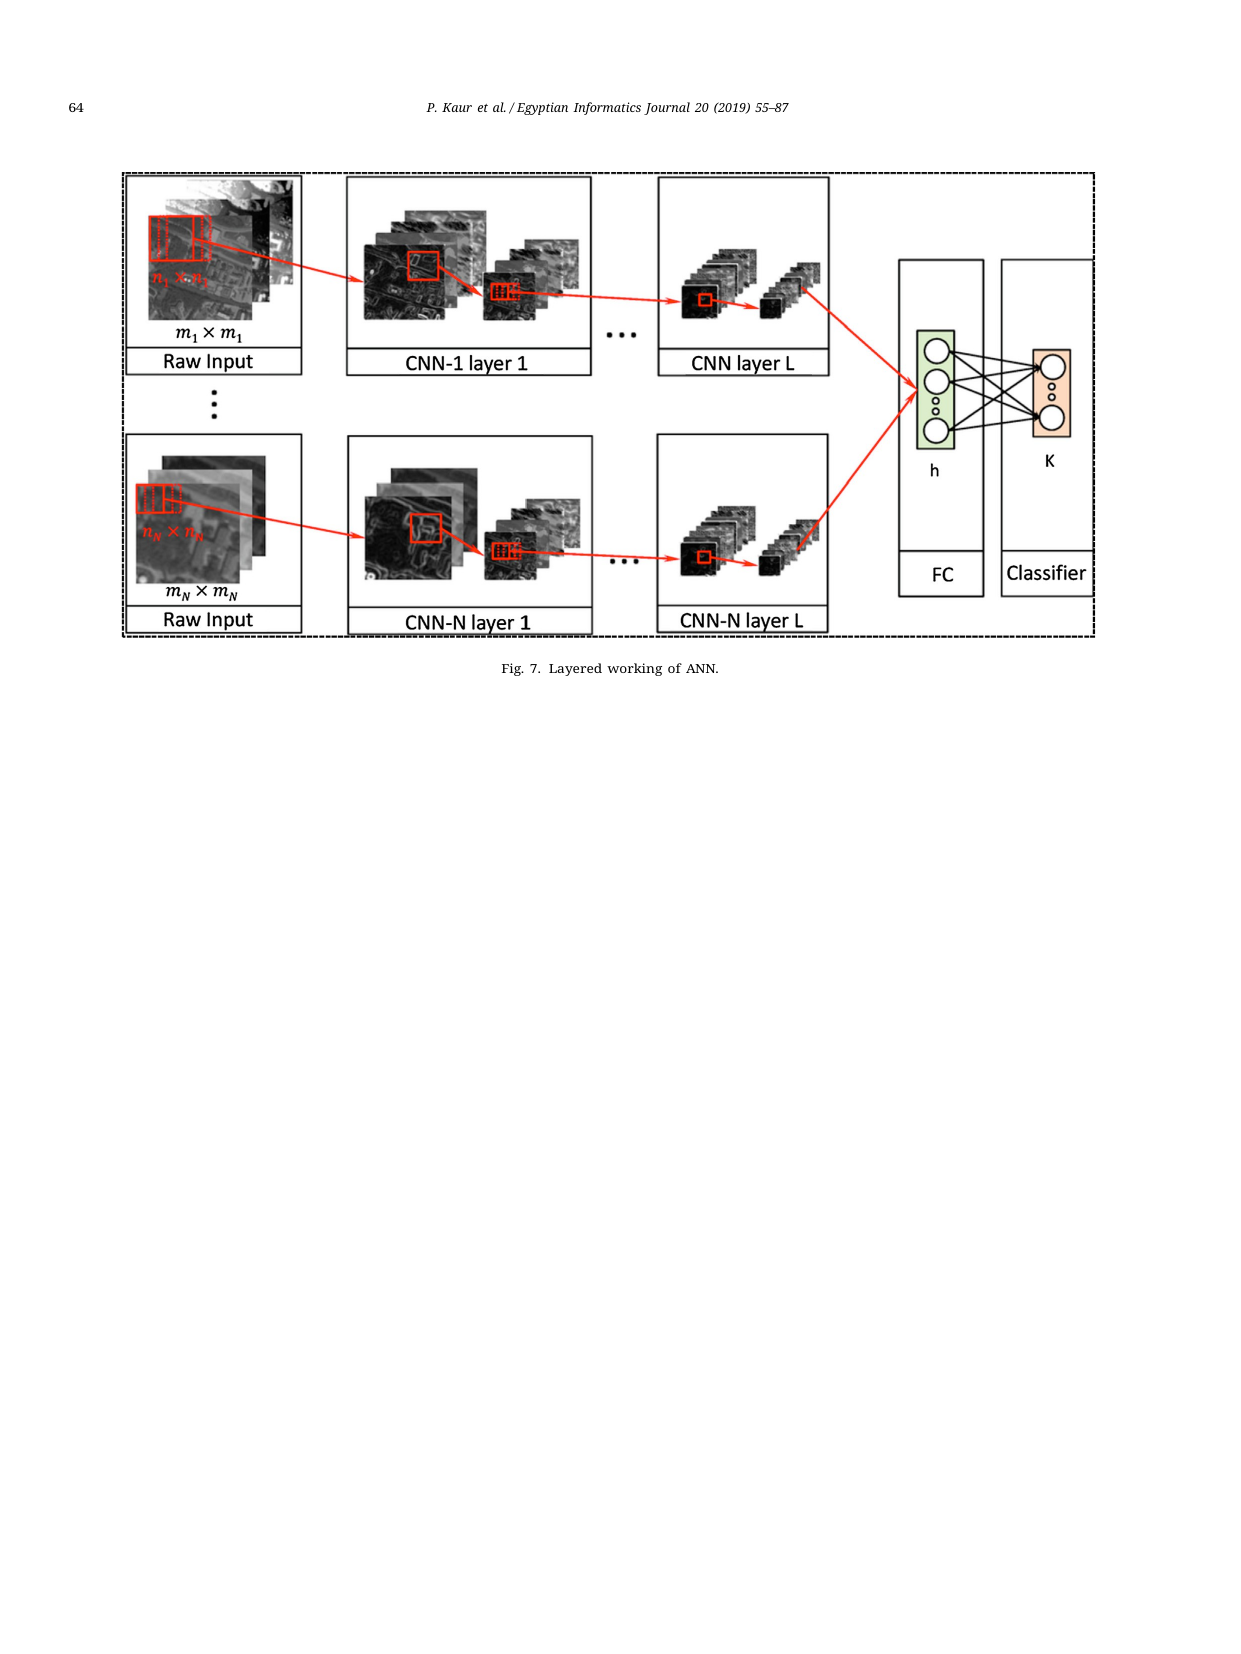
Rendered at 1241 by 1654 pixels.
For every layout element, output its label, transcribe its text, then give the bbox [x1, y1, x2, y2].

picture [121, 172, 1096, 638]
text Fig. 7. Layered working of ANN. [77, 660, 1143, 677]
